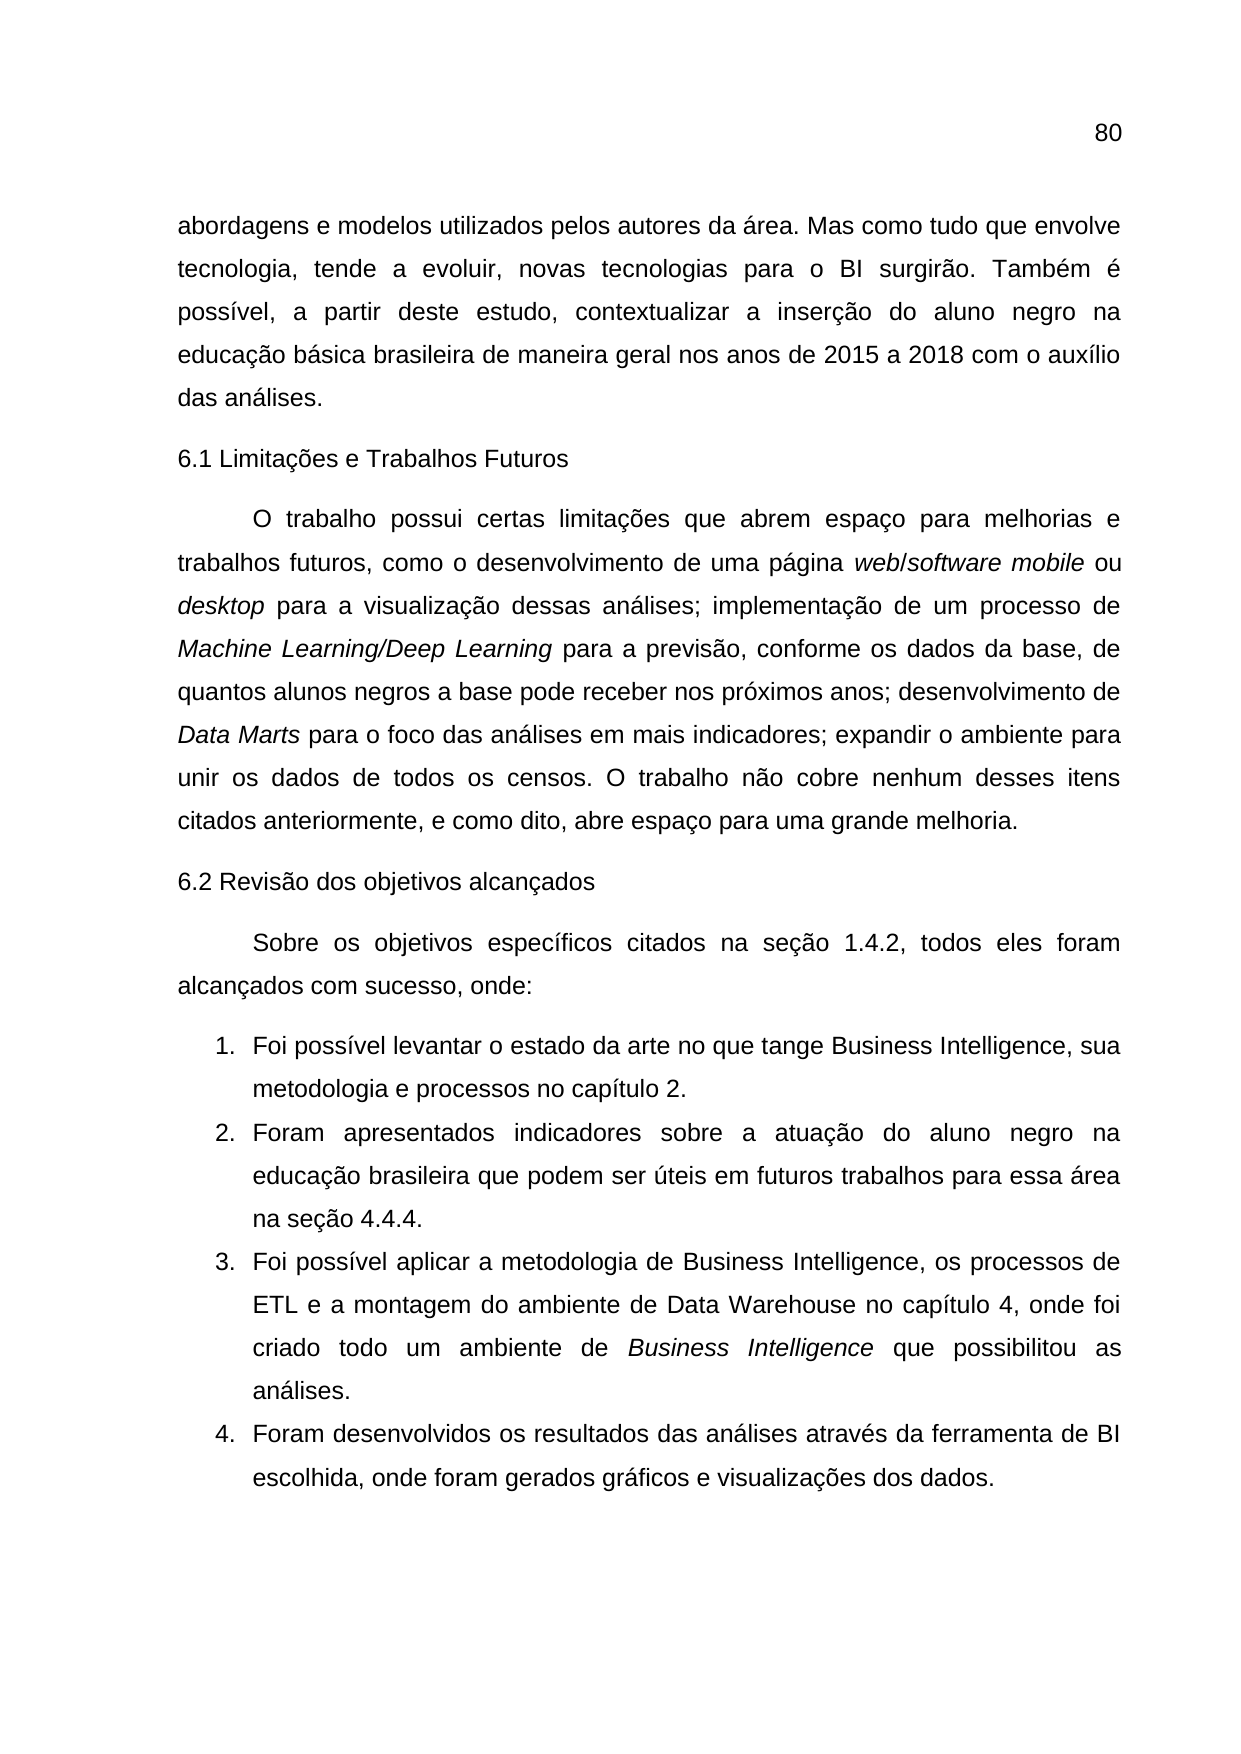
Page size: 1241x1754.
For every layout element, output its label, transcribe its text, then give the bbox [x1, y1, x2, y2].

text O trabalho possui certas limitações que abrem espaço para melhorias e trabalhos futuros, como o desenvolvimento de uma página web/software mobile ou desktop para a visualização dessas análises; implementação de um processo de Machine Learning/Deep Learning para a previsão, conforme os dados da base, de quantos alunos negros a base pode receber nos próximos anos; desenvolvimento de Data Marts para o foco das análises em mais indicadores; expandir o ambiente para unir os dados de todos os censos. O trabalho não cobre nenhum desses itens citados anteriormente, e como dito, abre espaço para uma grande melhoria. [177, 504, 1122, 835]
list Foi possível aplicar a metodologia de Business Intelligence, os processos de ETL e a montagem do ambiente de Data Warehouse no capítulo 4, onde foi criado todo um ambiente de Business Intelligence que possibilitou as análises. [215, 1247, 1122, 1405]
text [177, 211, 1122, 412]
text Sobre os objetivos específicos citados na seção 1.4.2, todos eles foram alcançados com sucesso, onde: [177, 927, 1122, 999]
list Foi possível levantar o estado da arte no que tange Business Intelligence, sua metodologia e processos no capítulo 2. [215, 1031, 1122, 1103]
subtitle 6.2 Revisão dos objetivos alcançados [177, 867, 1122, 896]
list Foram apresentados indicadores sobre a atuação do aluno negro na educação brasileira que podem ser úteis em futuros trabalhos para essa área na seção 4.4.4. [215, 1117, 1122, 1232]
list Foram desenvolvidos os resultados das análises através da ferramenta de BI escolhida, onde foram gerados gráficos e visualizações dos dados. [215, 1419, 1122, 1491]
subtitle 6.1 Limitações e Trabalhos Futuros [177, 444, 1122, 472]
